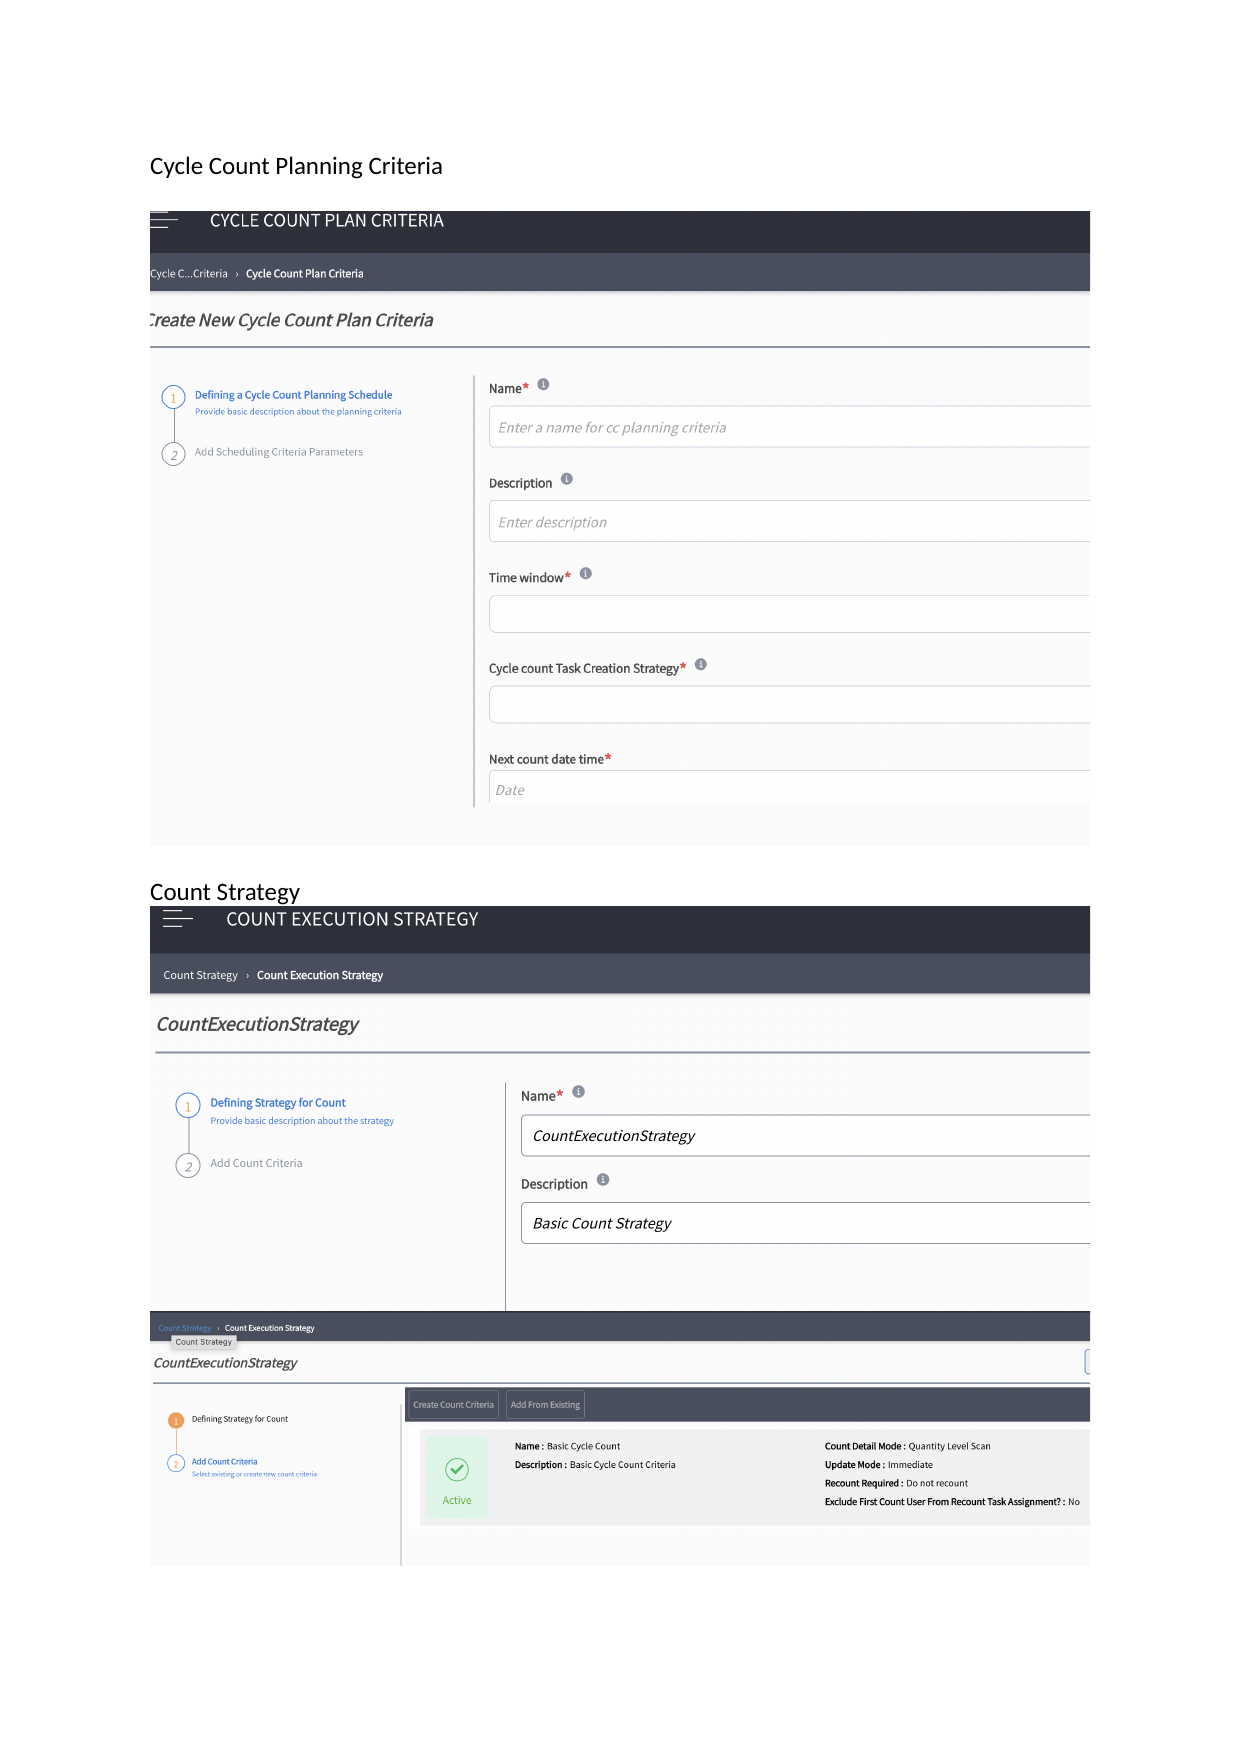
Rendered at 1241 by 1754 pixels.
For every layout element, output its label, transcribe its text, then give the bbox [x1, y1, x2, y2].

text Cycle Count Planning Criteria [150, 150, 1090, 181]
text Count Strategy [150, 876, 1090, 906]
picture [150, 906, 1091, 1566]
picture [150, 211, 1091, 846]
